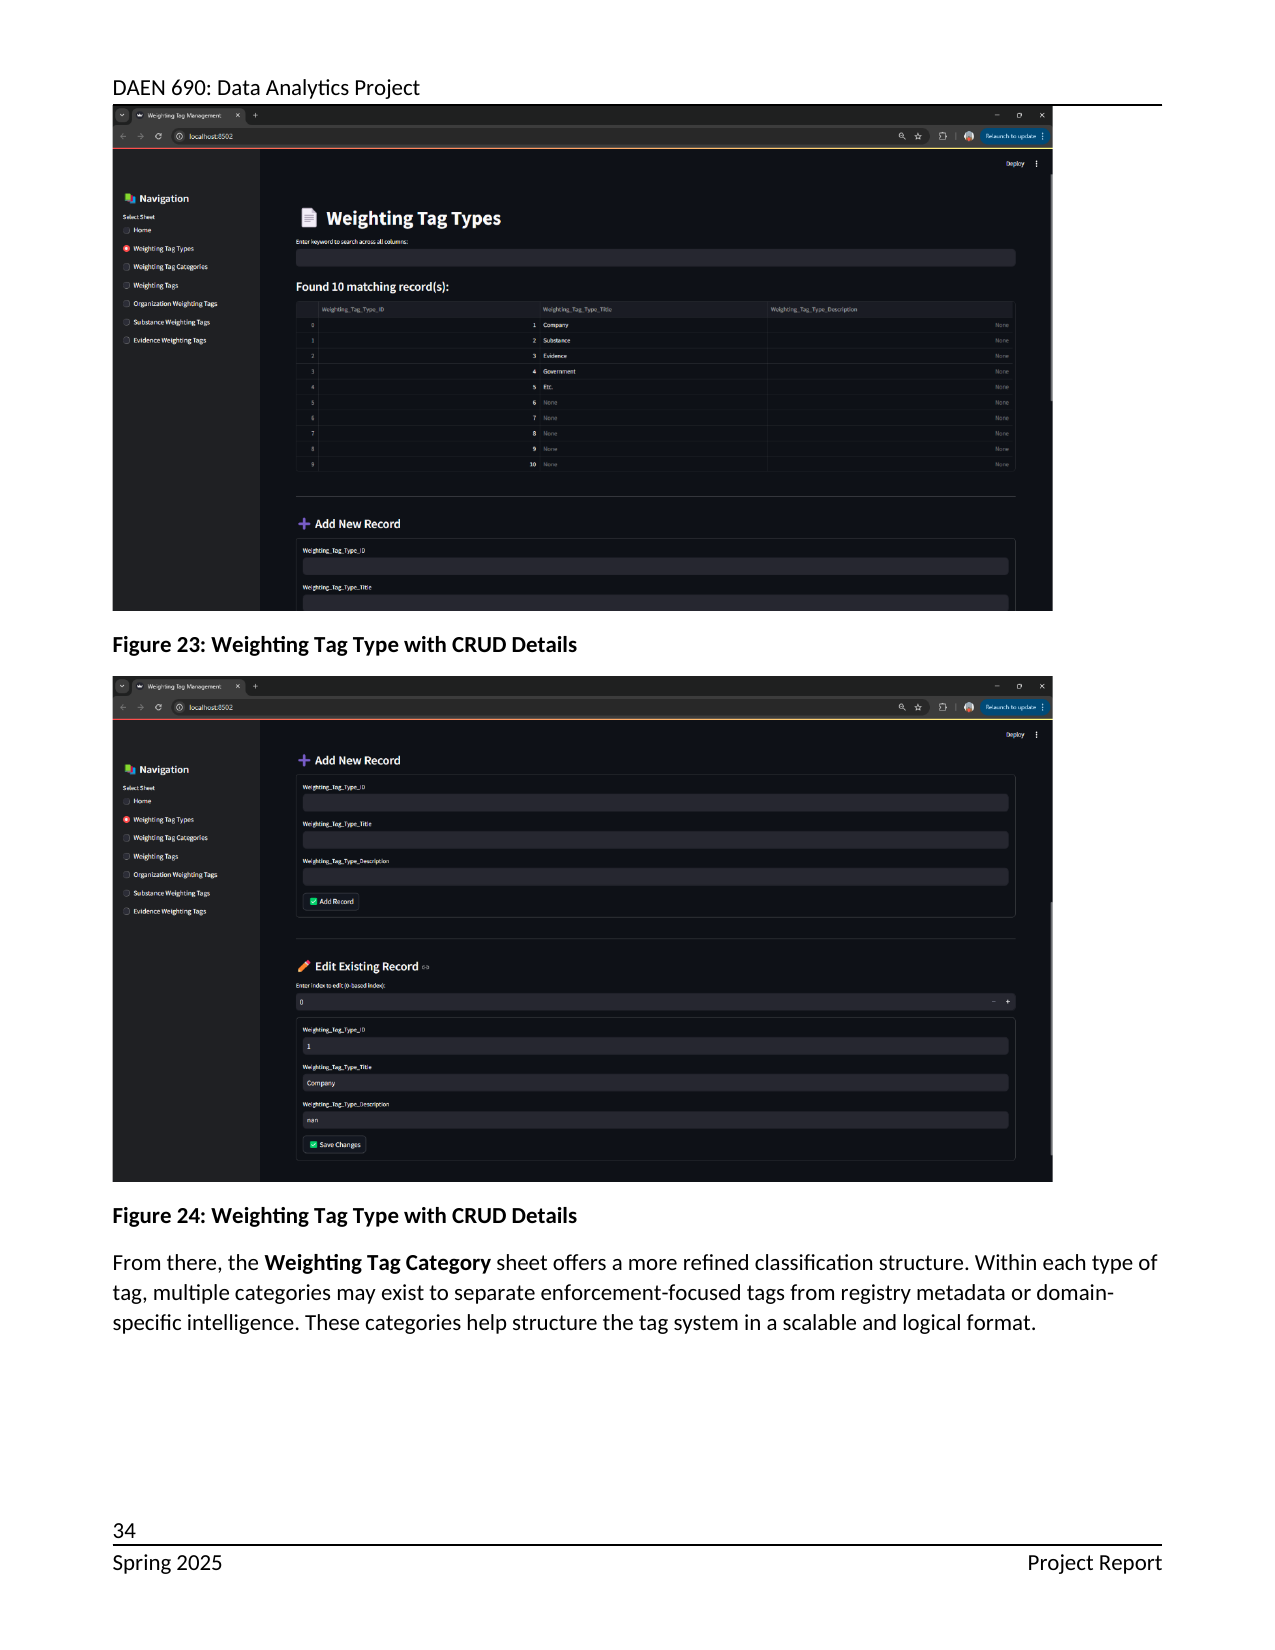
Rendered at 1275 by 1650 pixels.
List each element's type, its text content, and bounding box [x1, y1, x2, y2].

text From there, the Weighting Tag Category sheet offers a more refined classification structure. Within each type of tag, multiple categories may exist to separate enforcement-focused tags from registry metadata or domain-specific intelligence. These categories help structure the tag system in a scalable and logical format. [112, 1248, 1162, 1336]
text Figure 23: Weighting Tag Type with CRUD Details [112, 630, 1162, 658]
picture [112, 105, 1053, 611]
text Figure 24: Weighting Tag Type with CRUD Details [112, 1201, 1162, 1229]
picture [112, 676, 1053, 1182]
